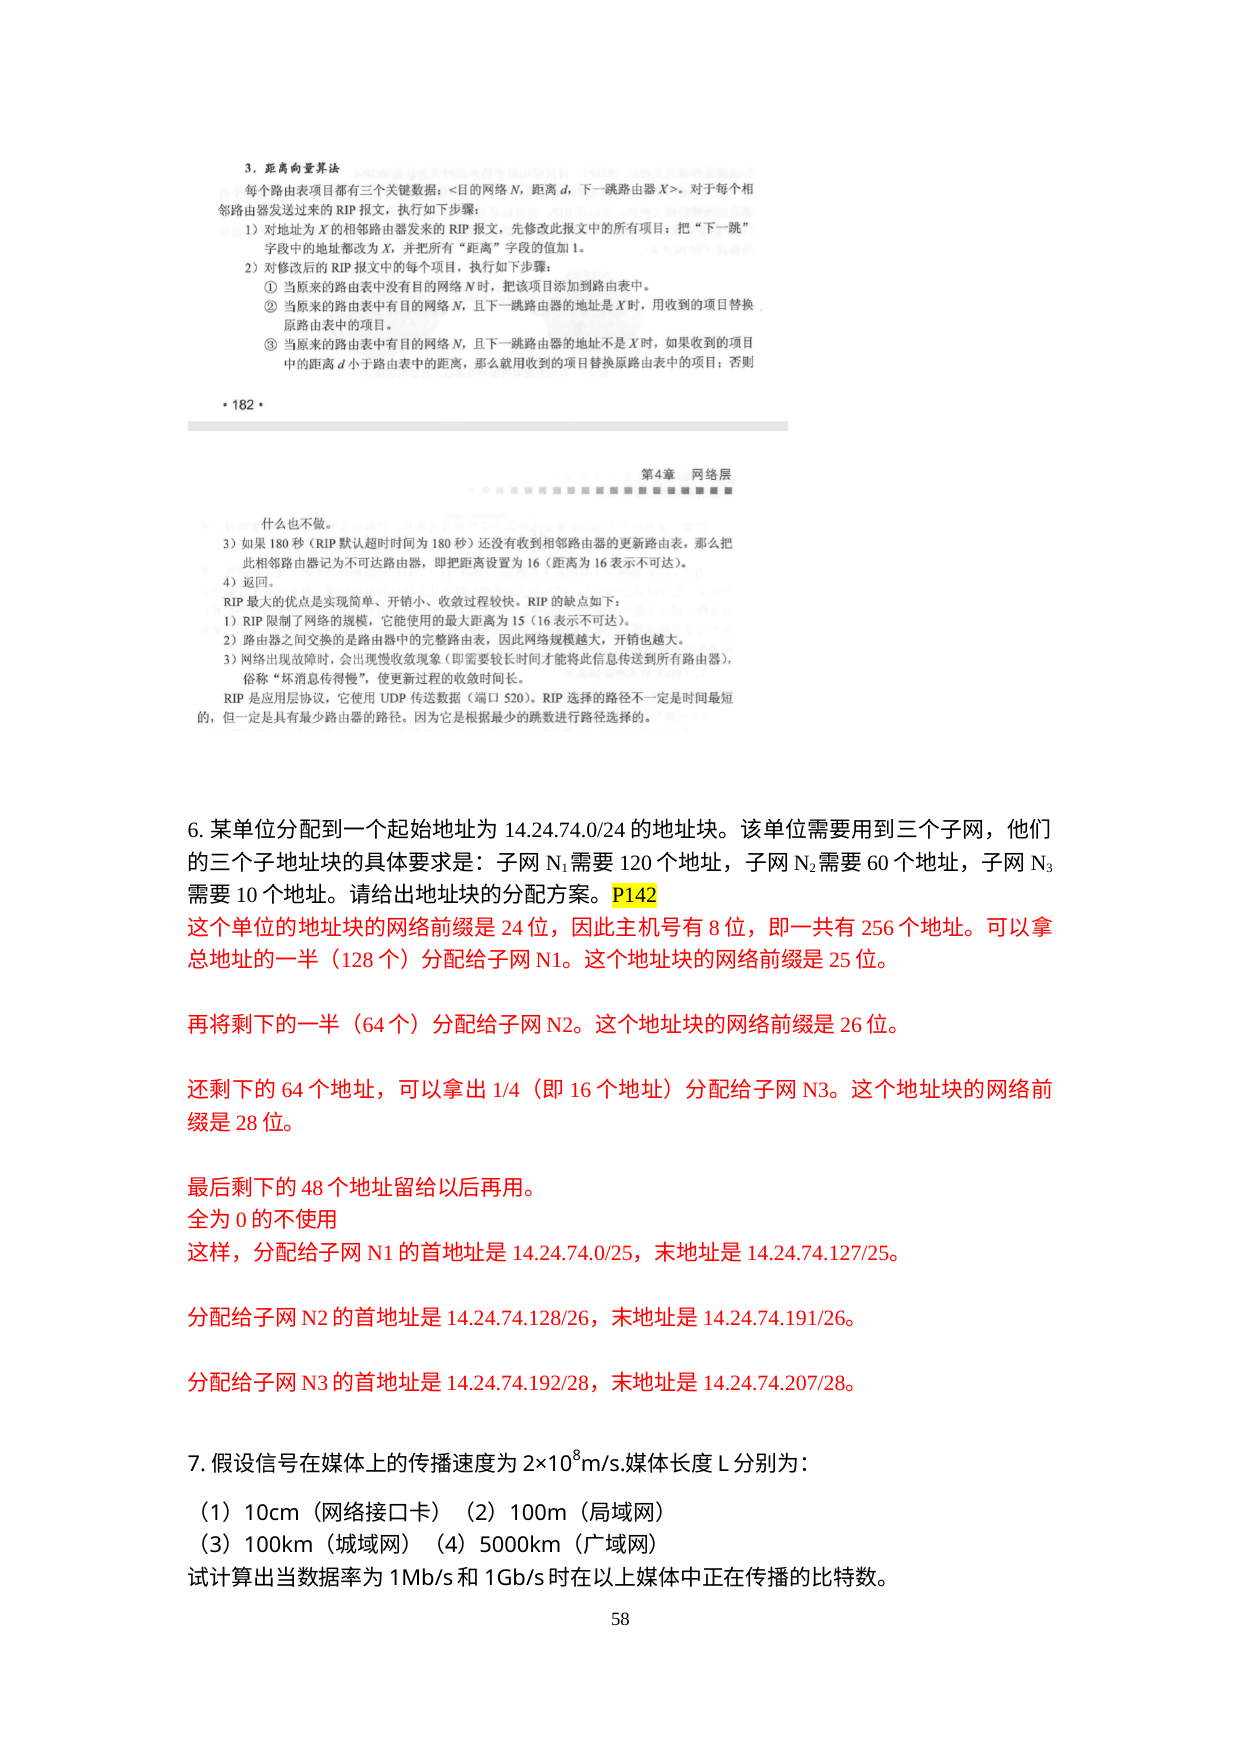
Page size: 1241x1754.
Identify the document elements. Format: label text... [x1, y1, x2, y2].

text 这个单位的地址块的网络前缀是24位，因此主机号有8位，即一共有256个地址。可以拿总地址的一半（128个）分配给子网N1。这个地址块的网络前缀是25位。 [187, 909, 1053, 974]
text 再将剩下的一半（64个）分配给子网N2。这个地址块的网络前缀是26位。 [187, 1007, 1053, 1039]
picture [187, 162, 789, 731]
text 7. 假设信号在媒体上的传播速度为2×108m/s.媒体长度L分别为： [187, 1429, 1053, 1494]
text 这样，分配给子网N1的首地址是14.24.74.0/25，末地址是14.24.74.127/25。 [187, 1234, 1053, 1267]
text 还剩下的64个地址，可以拿出1/4（即16个地址）分配给子网N3。这个地址块的网络前缀是28位。 [187, 1072, 1053, 1137]
text 6. 某单位分配到一个起始地址为14.24.74.0/24的地址块。该单位需要用到三个子网，他们的三个子地址块的具体要求是：子网N1需要120个地址，子网N2需要60个地址，子网N3需要10个地址。请给出地址块的分配方案。P142 [187, 812, 1053, 909]
text （1）10cm（网络接口卡）（2）100m（局域网） [187, 1494, 1053, 1527]
text 试计算出当数据率为1Mb/s和1Gb/s时在以上媒体中正在传播的比特数。 [187, 1559, 1053, 1592]
text 分配给子网N2的首地址是14.24.74.128/26，末地址是14.24.74.191/26。 [187, 1299, 1053, 1332]
text 全为0的不使用 [187, 1202, 1053, 1234]
text 分配给子网N3的首地址是14.24.74.192/28，末地址是14.24.74.207/28。 [187, 1364, 1053, 1397]
text 最后剩下的48个地址留给以后再用。 [187, 1169, 1053, 1202]
text （3）100km（城域网）（4）5000km（广域网） [187, 1527, 1053, 1559]
